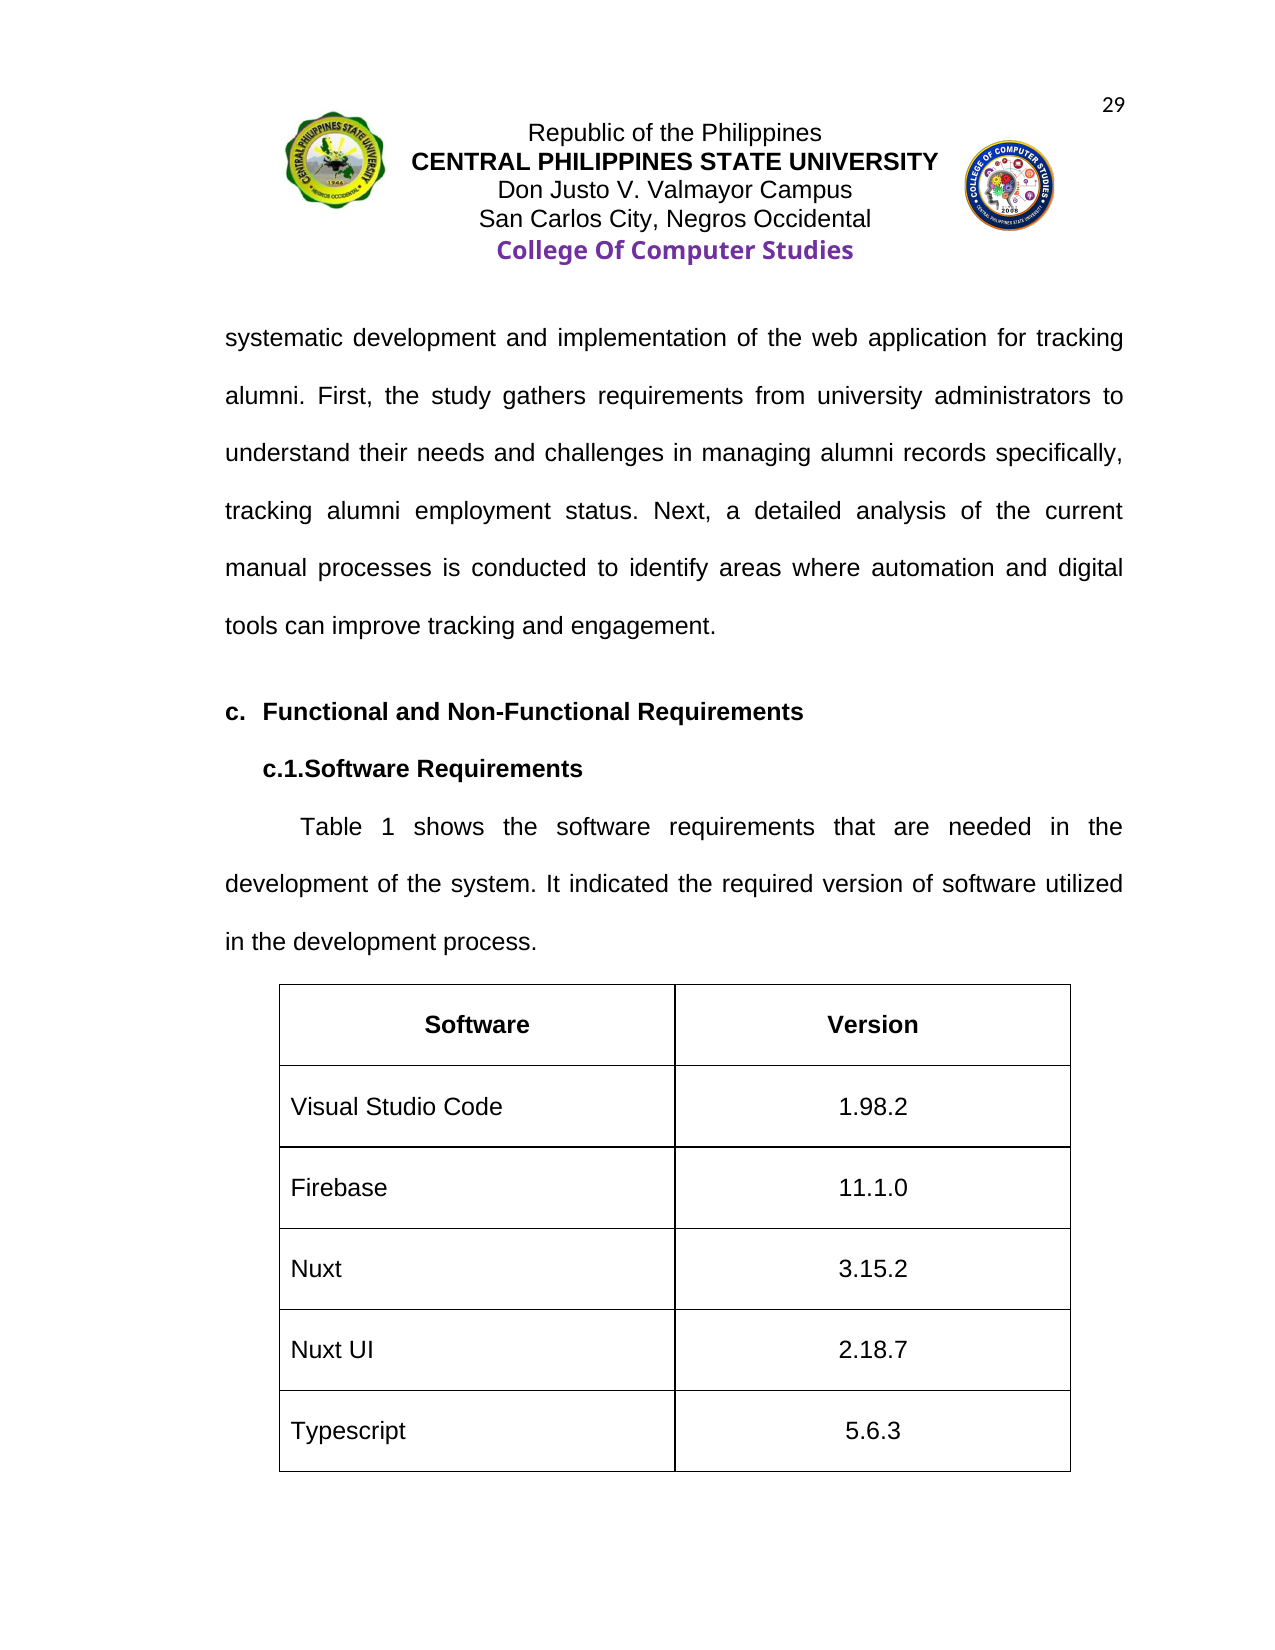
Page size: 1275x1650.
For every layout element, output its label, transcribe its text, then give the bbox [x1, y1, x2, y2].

list Functional and Non-Functional Requirements [225, 697, 1125, 726]
table_header Version [676, 985, 1070, 1065]
table_cell Firebase [280, 1148, 674, 1227]
table_cell Nuxt [280, 1229, 674, 1308]
table_cell 5.6.3 [676, 1391, 1070, 1471]
text Table 1 shows the software requirements that are needed in the development of the system. It indicated the required version of software utilized in the development process. [225, 812, 1125, 956]
table_cell 3.15.2 [676, 1229, 1070, 1308]
picture [283, 108, 387, 214]
table_cell 1.98.2 [676, 1066, 1070, 1146]
text c.1.Software Requirements [262, 754, 1125, 783]
table_cell Nuxt UI [280, 1310, 674, 1389]
table_cell 2.18.7 [676, 1310, 1070, 1389]
table_header Software [280, 985, 674, 1065]
picture [964, 140, 1055, 231]
table_cell Visual Studio Code [280, 1066, 674, 1146]
table_cell Typescript [280, 1391, 674, 1471]
table_cell 11.1.0 [676, 1148, 1070, 1227]
